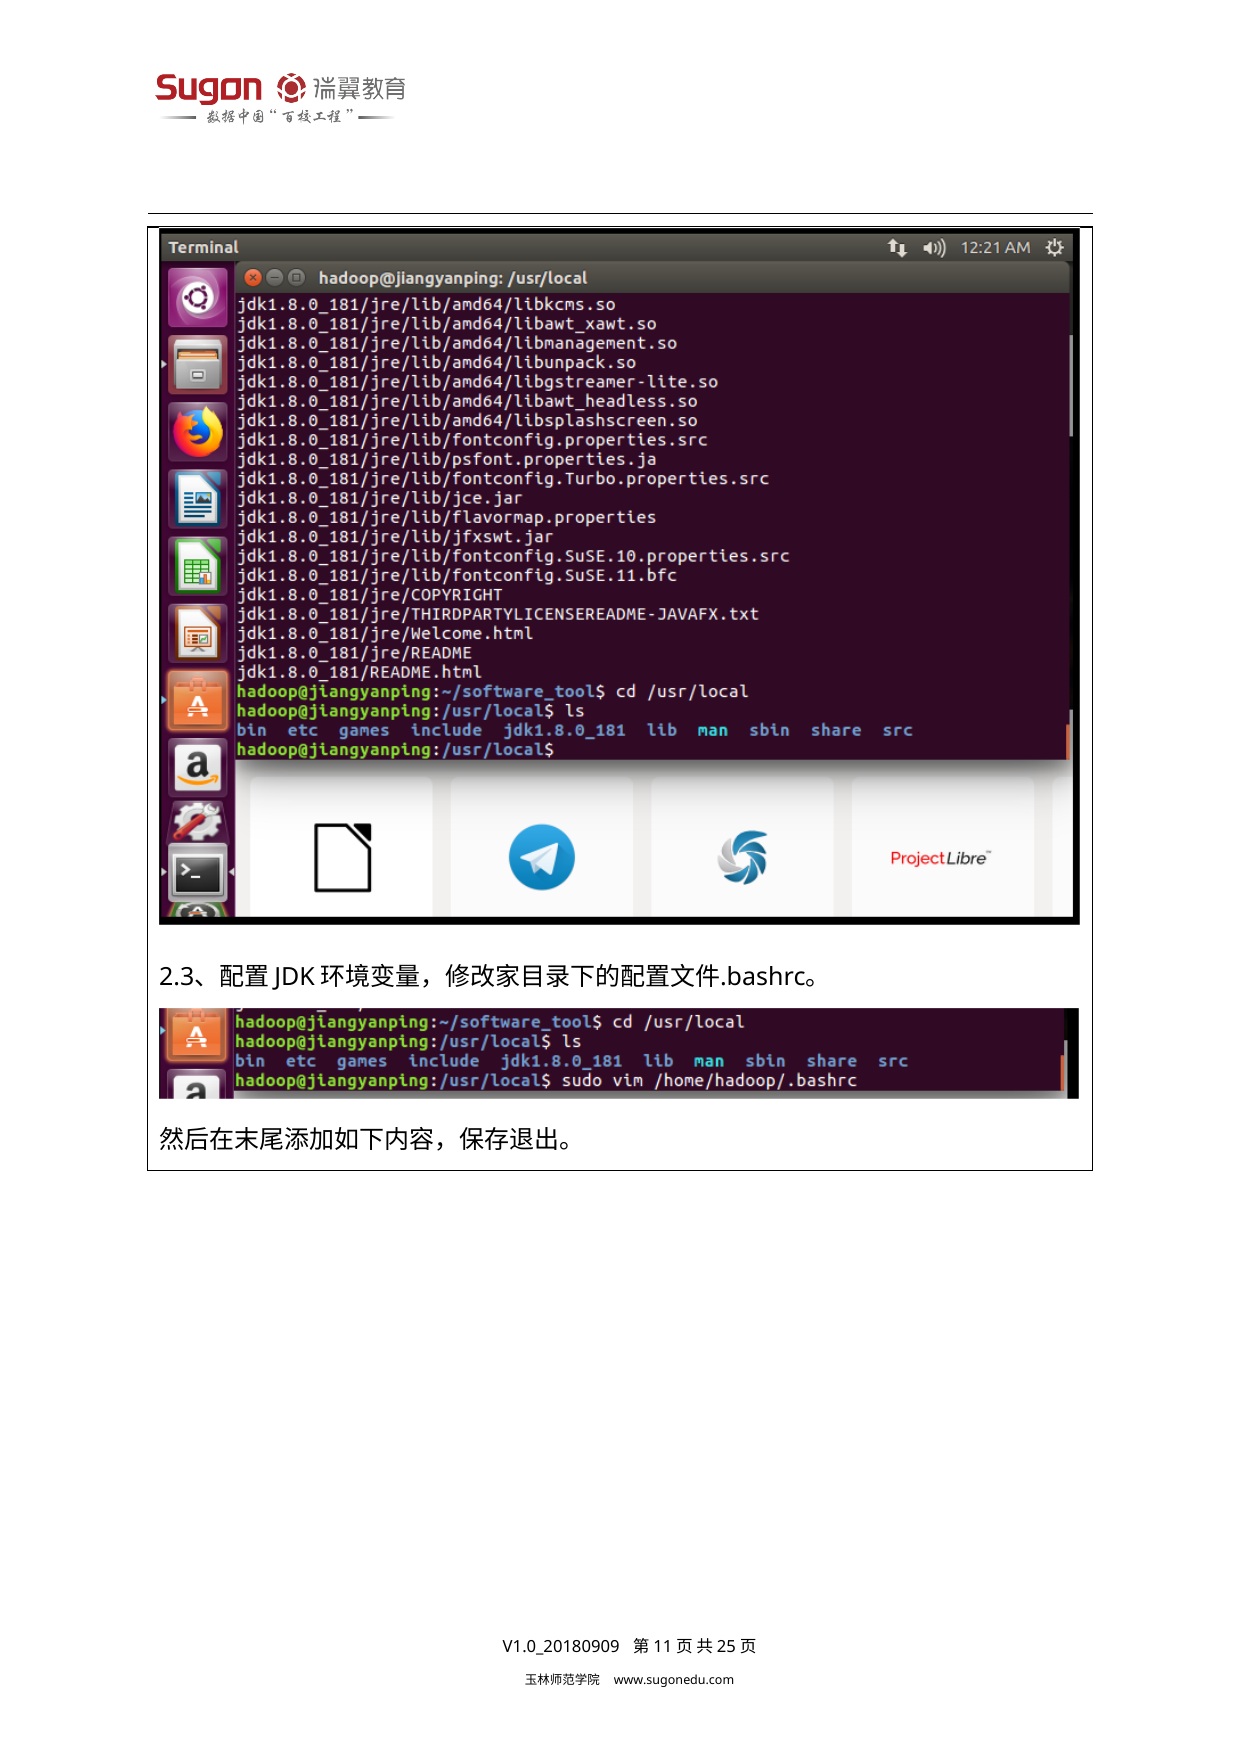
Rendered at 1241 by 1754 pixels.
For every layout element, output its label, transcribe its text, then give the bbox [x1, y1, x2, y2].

picture [155, 73, 405, 105]
picture [158, 108, 396, 125]
picture [158, 227, 1081, 926]
picture [158, 1007, 1080, 1100]
table_cell 【实验步骤】 启动Linux系统 打开VMware 1.2、在虚拟机软件中打开虚拟机。 1.3、选择虚拟机 1.4、启动虚拟机 因为虚拟机安装文件夹移动过，第一次启动会有如下提示，选择“我已复制该 虚拟机(P)”选项。随后Linux系统启动。 1.5、输入系统密码,本系统密码为123456。 Linux系统启动完成。如下： 1.6、修改主机名，用个人姓名命名主机名，是实验是否自主完成个人标识。 如”张三“，主机名则为“zhangsan“。 （1）在桌面右键，打开终端。 （2）编辑文件 在文件中输入名字拼音，保存退出。 重启系统。可看到主机名已改为成功。 在/etc/hosts 中添加本主机，否则后面代码运行出错。 添加内容“127.0.0.1 jiangyanping”，保存退出。 安装java环境 2.1、下载 JDK1.8（本实验已将 Java 安装包上传到 Ubuntu 系统中，无需重新 下载） 2.2、解压安装包： 进入/home/hadoop/software_tool/目录，所有实验用到的安装包都存放在本目录。 到usr/local查看是否有jdk1.8.0_181目录 2.3、配置JDK环境变量，修改家目录下的配置文件.bashrc。 然后在末尾添加如下内容，保存退出。 2.4、刷新配置：使配置立即生效 2.5、检验是否安装成功 出现如下版本号信息为成功安装 hadoop 安装 3.1、下载安装 Hadoop（本实验已下载好安装包，这里提供下载的方法，供参 考。） 3.2、解压安装包：解压安装包至/usr/local目录下。 先切换至安装包目录/home/hadoop/software_tool/ 解压到/usr/local目录 解压完成后，切换到目标目录。 3.3、配置 hadoop 的 java 工作环境 修改配置文件 hadoop-env.sh。该配置文件在 hadoop 的安装目录下的 etc/hadoop 目录下。 找到export JAVA_HOME，并修改为： 3.4、把 hadoop 加入到环境变量中 配置hadoop环境变量，修改家目录下的配置文件.bashrc。 然后在末尾添加如下内容，保存退出。 刷新配置，使配置立即生效 并检验 hadoop 是否安装成功。 以上单机模式已安装好。 3.5、单机模式已安装好，运行 demo 程序。 先修改 hadoop-2.7.3 权限 在/usr/local/hadoop-2.7.3 目录下创建 input 目录， 把 etc/hadoop/下的 xml 配置文件都拷贝到 input 目录中 运行 demo 程序 查看程序的输出结果 至此单机模式安装和测试完成。 一、配置无密登录 二、修改配置文件 2.1、切换到/usr/local/hadoop-2.7.3/etc/hadoop/目录,需要修改如下配置 （1）etc/hadoop/core-site.xml: （2）etc/hadoop/hdfs-site.xml: （3）etc/hadoop/mapred-site.xml: （4）etc/hadoop/yarn-site.xml: 三、启动hadoop，并执行demo 格式化的过程是创建初始目录和文件系统结构的过程。格式化只需进行一次， 下次启动不再需要格式化。执行以下命令： 3.2、启动 HDFS ,用jps命令验证 3.3、启动 yarn 用$ jps命令验证，正确启动将多出以下两个进程： 3.4、在 HDFS 上创建文件夹 建立完成可通过hdfs dfs -lsr 查看建立好的文件夹。 3.5、把/etc/hadoop目录上传到HDFS，保存到input目录，先建立用户目录hadoop 通过 hdfs dfs -ls 查看上传后新建立的 input 目录。 查看 input 目录里的文件。 3.6、执行 demo 代码 3.7、查看程序结果 查看具体内容： 3.8、把在 HDFS 上的程序执行结果下载到本地 ，并查看。 四、通过web查看hadoop。 4.1、 浏览器访问Hadoop文件系统 浏览器访问Hadoop文件系统默认端口号为50070，打开Ubuntu自带的火狐浏览器，输入以下网址获得Hadoop Web UI的服务，可以查看 NameNode 和 Datanode 信 息，还可以在线查看 HDFS 中的文件。网址为：http://localhost:50070 4.2、 浏览器查看集群所有应用程序 访问集群中的所有应用程序的默认端口号为8088。使用以下URL访问该服务。网 址为：http://localhost:8088 五、停止所有进程 使用以下命令停止所有进程： 用命令jps查看：关闭了Hadoop所有进程 至此Hadoop伪分布式搭建完成。 [148, 228, 1092, 1170]
